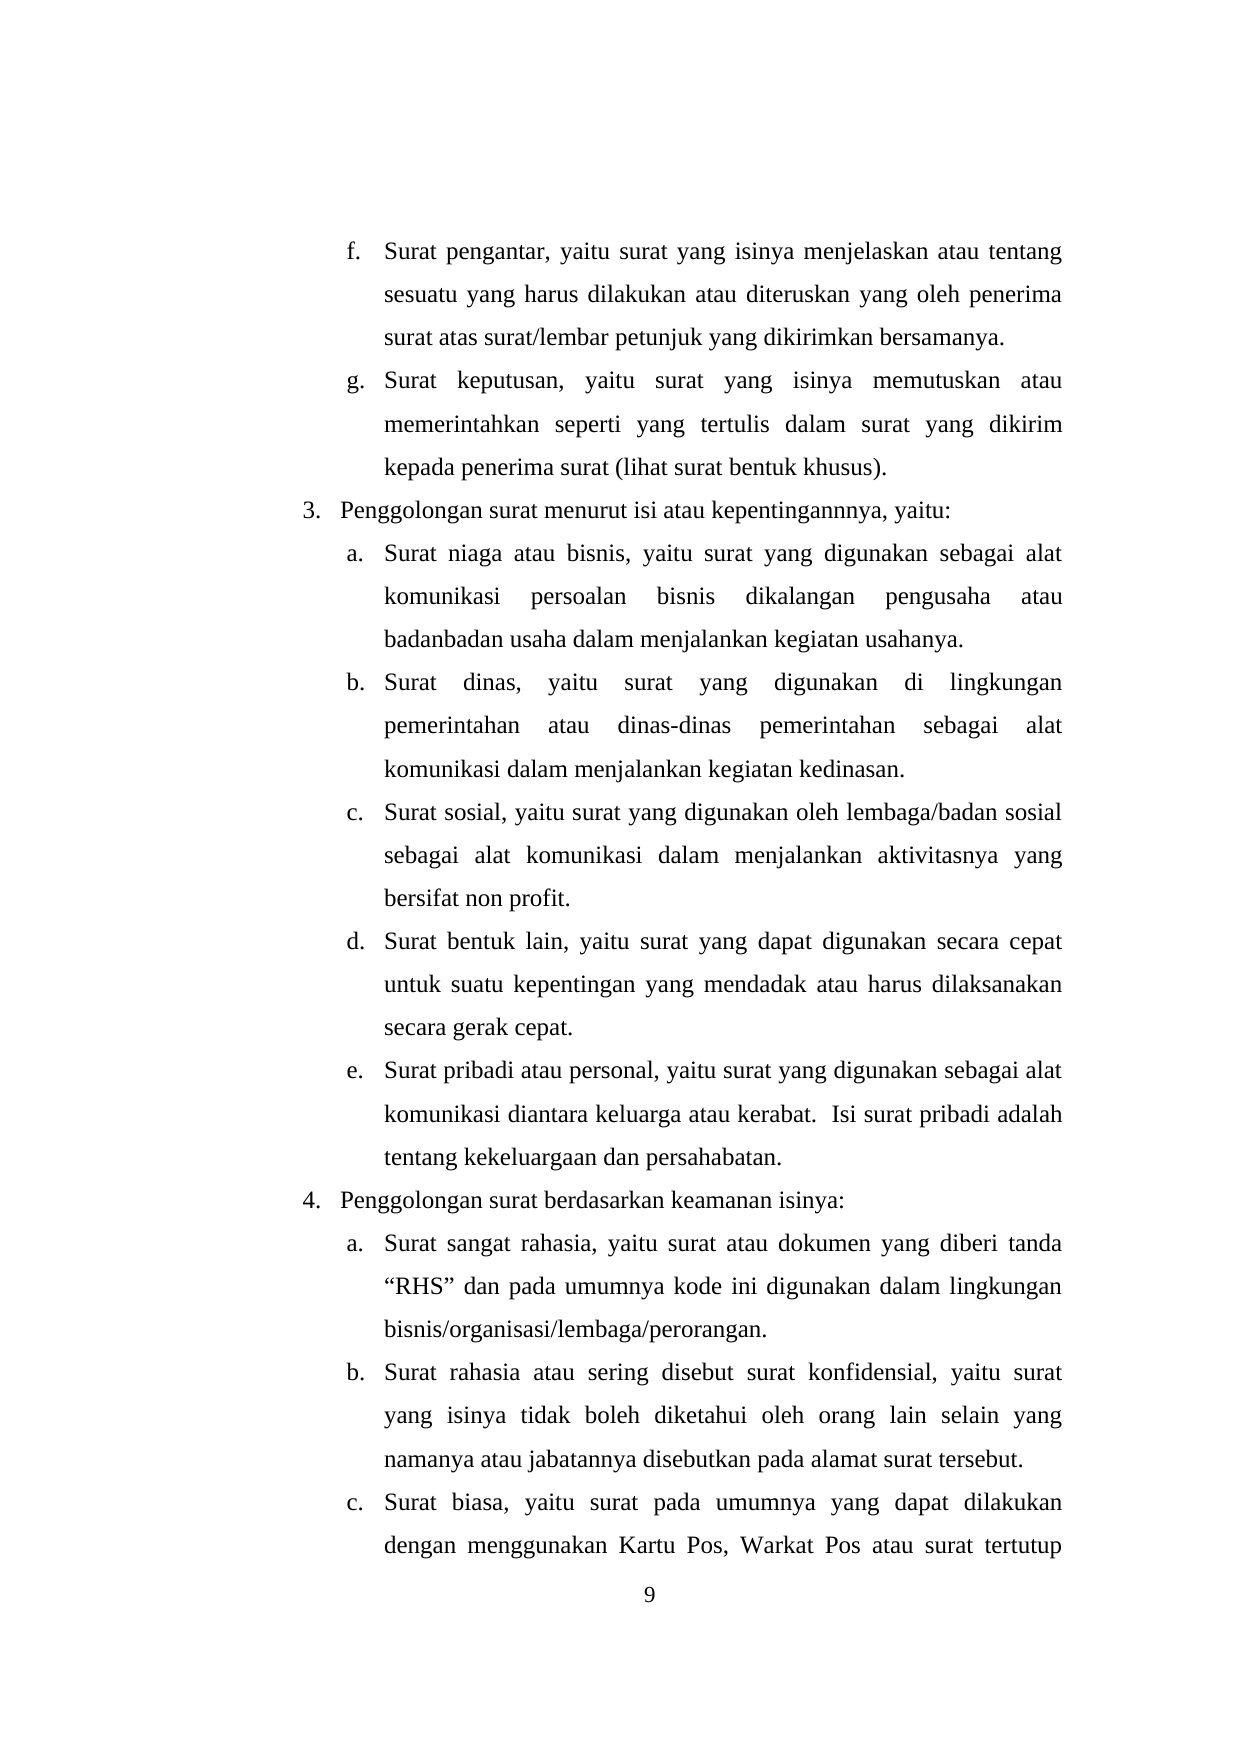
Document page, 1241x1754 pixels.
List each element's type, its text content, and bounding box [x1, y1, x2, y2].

list Surat keputusan, yaitu surat yang isinya memutuskan atau memerintahkan seperti yang tertulis dalam surat yang dikirim kepada penerima surat (lihat surat bentuk khusus). [346, 366, 1063, 481]
list Surat rahasia atau sering disebut surat konfidensial, yaitu surat yang isinya tidak boleh diketahui oleh orang lain selain yang namanya atau jabatannya disebutkan pada alamat surat tersebut. [346, 1357, 1063, 1472]
list Surat pribadi atau personal, yaitu surat yang digunakan sebagai alat komunikasi diantara keluarga atau kerabat. Isi surat pribadi adalah tentang kekeluargaan dan persahabatan. [346, 1056, 1063, 1171]
list Surat niaga atau bisnis, yaitu surat yang digunakan sebagai alat komunikasi persoalan bisnis dikalangan pengusaha atau badanbadan usaha dalam menjalankan kegiatan usahanya. [346, 538, 1063, 653]
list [346, 1487, 1063, 1559]
list Surat sangat rahasia, yaitu surat atau dokumen yang diberi tanda “RHS” dan pada umumnya kode ini digunakan dalam lingkungan bisnis/organisasi/lembaga/perorangan. [346, 1228, 1063, 1343]
list Surat pengantar, yaitu surat yang isinya menjelaskan atau tentang sesuatu yang harus dilakukan atau diteruskan yang oleh penerima surat atas surat/lembar petunjuk yang dikirimkan bersamanya. [346, 236, 1063, 351]
list Penggolongan surat menurut isi atau kepentingannnya, yaitu: [302, 495, 1063, 524]
list Surat sosial, yaitu surat yang digunakan oleh lembaga/badan sosial sebagai alat komunikasi dalam menjalankan aktivitasnya yang bersifat non profit. [346, 797, 1063, 912]
list Surat bentuk lain, yaitu surat yang dapat digunakan secara cepat untuk suatu kepentingan yang mendadak atau harus dilaksanakan secara gerak cepat. [346, 926, 1063, 1041]
list Penggolongan surat berdasarkan keamanan isinya: [302, 1185, 1063, 1214]
list Surat dinas, yaitu surat yang digunakan di lingkungan pemerintahan atau dinas-dinas pemerintahan sebagai alat komunikasi dalam menjalankan kegiatan kedinasan. [346, 667, 1063, 782]
